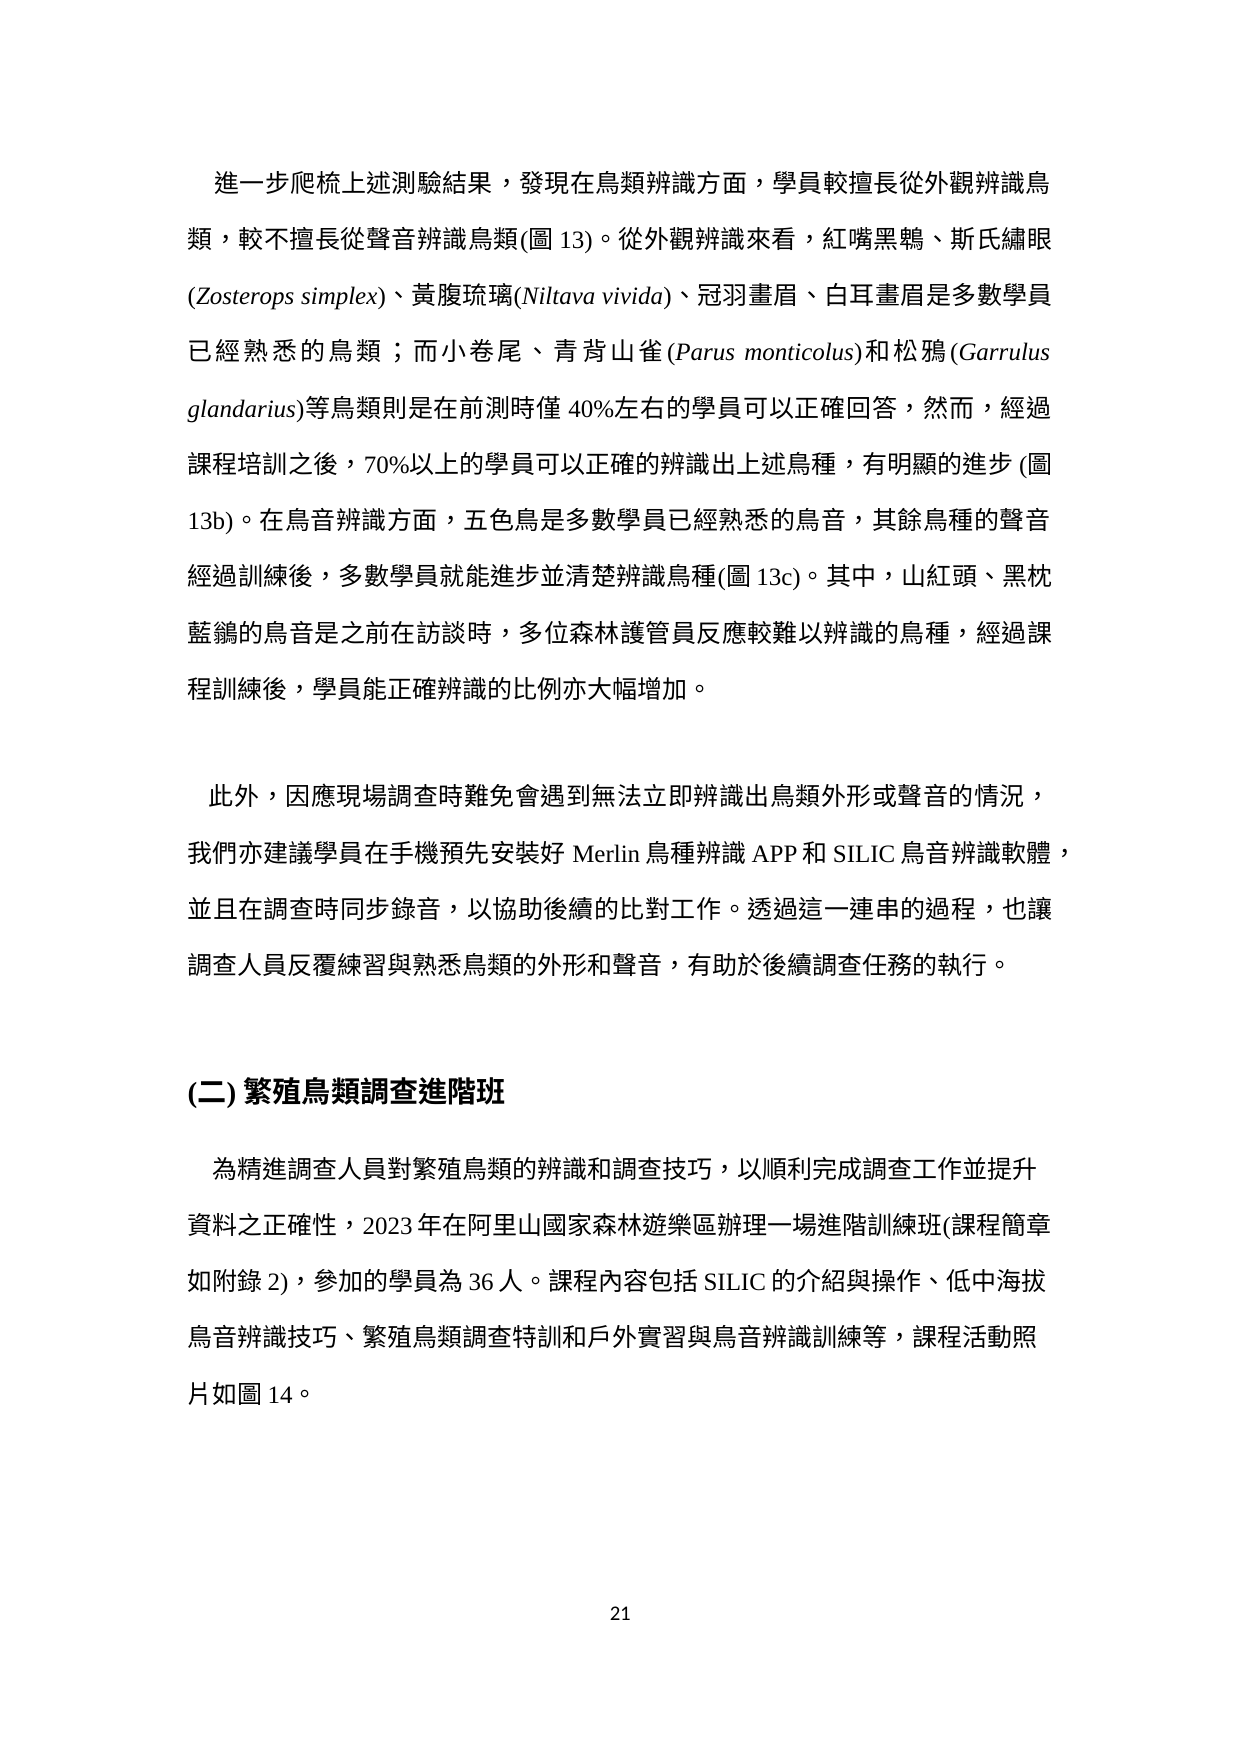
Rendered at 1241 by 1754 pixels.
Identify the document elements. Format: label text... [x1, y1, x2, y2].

text (二) 繁殖鳥類調查進階班 [187, 1052, 1053, 1127]
text 進一步爬梳上述測驗結果，發現在鳥類辨識方面，學員較擅長從外觀辨識鳥類，較不擅長從聲音辨識鳥類(圖13)。從外觀辨識來看，紅嘴黑鵯、斯氏繡眼(Zosterops simplex)、黃腹琉璃(Niltava vivida)、冠羽畫眉、白耳畫眉是多數學員已經熟悉的鳥類；而小卷尾、青背山雀(Parus monticolus)和松鴉(Garrulus glandarius)等鳥類則是在前測時僅40%左右的學員可以正確回答，然而，經過課程培訓之後，70%以上的學員可以正確的辨識出上述鳥種，有明顯的進步 (圖13b)。在鳥音辨識方面，五色鳥是多數學員已經熟悉的鳥音，其餘鳥種的聲音經過訓練後，多數學員就能進步並清楚辨識鳥種(圖13c)。其中，山紅頭、黑枕藍鶲的鳥音是之前在訪談時，多位森林護管員反應較難以辨識的鳥種，經過課程訓練後，學員能正確辨識的比例亦大幅增加。 [187, 162, 1053, 706]
text 為精進調查人員對繁殖鳥類的辨識和調查技巧，以順利完成調查工作並提升資料之正確性，2023年在阿里山國家森林遊樂區辦理一場進階訓練班(課程簡章如附錄2)，參加的學員為36人。課程內容包括SILIC的介紹與操作、低中海拔鳥音辨識技巧、繁殖鳥類調查特訓和戶外實習與鳥音辨識訓練等，課程活動照片如圖14。 [187, 1148, 1053, 1411]
text 此外，因應現場調查時難免會遇到無法立即辨識出鳥類外形或聲音的情況，我們亦建議學員在手機預先安裝好Merlin鳥種辨識APP和SILIC鳥音辨識軟體，並且在調查時同步錄音，以協助後續的比對工作。透過這一連串的過程，也讓調查人員反覆練習與熟悉鳥類的外形和聲音，有助於後續調查任務的執行。 [187, 776, 1053, 982]
